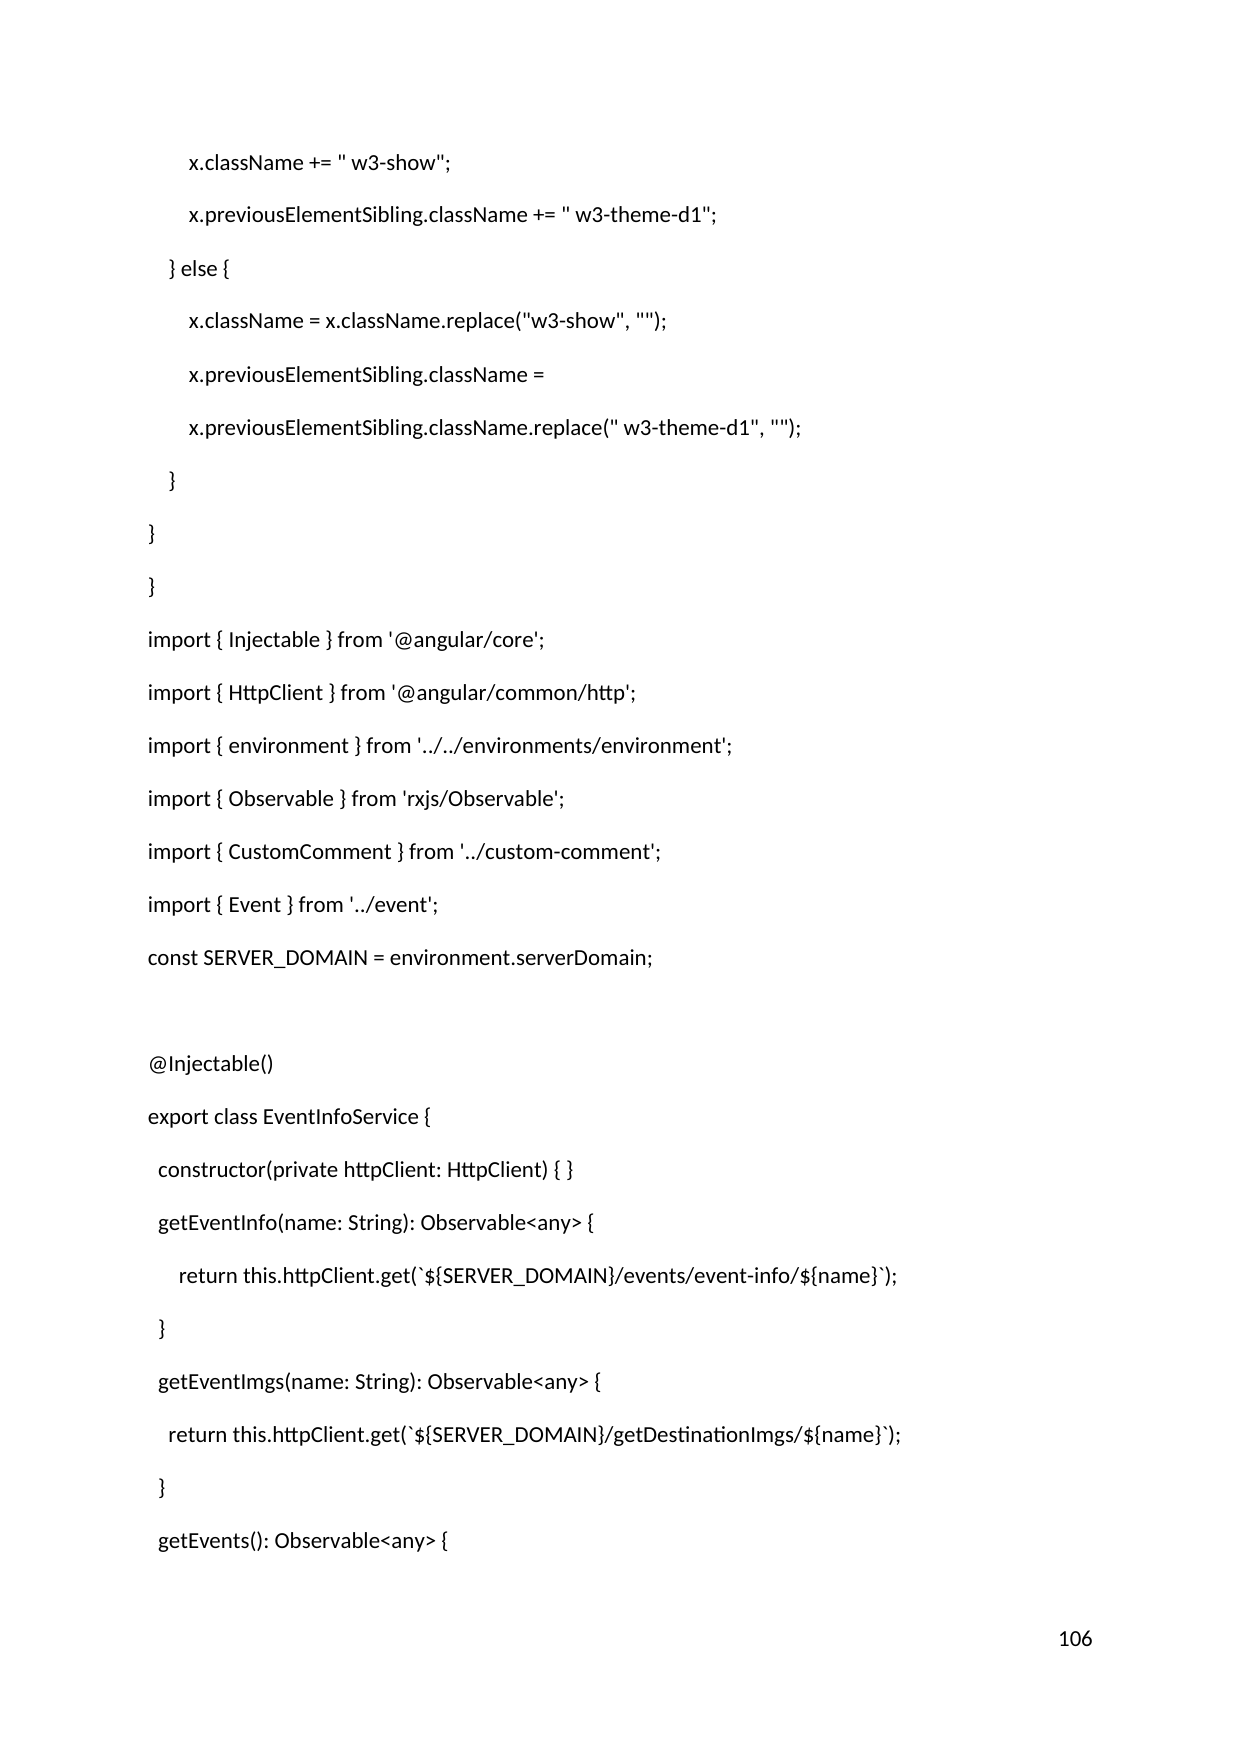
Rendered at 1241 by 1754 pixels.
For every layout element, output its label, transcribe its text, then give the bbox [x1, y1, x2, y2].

text const SERVER_DOMAIN = environment.serverDomain; [148, 943, 1093, 971]
text import { HttpClient } from '@angular/common/http'; [148, 678, 1093, 706]
text @Injectable() [148, 1049, 1093, 1077]
text x.previousElementSibling.className += " w3-theme-d1"; [148, 201, 1093, 229]
text } else { [148, 254, 1093, 282]
text return this.httpClient.get(`${SERVER_DOMAIN}/events/event-info/${name}`); [148, 1261, 1093, 1289]
text getEvents(): Observable<any> { [148, 1526, 1093, 1554]
text } [148, 519, 1093, 547]
text constructor(private httpClient: HttpClient) { } [148, 1155, 1093, 1183]
text getEventInfo(name: String): Observable<any> { [148, 1208, 1093, 1236]
text import { CustomComment } from '../custom-comment'; [148, 837, 1093, 865]
text } [148, 1314, 1093, 1342]
text export class EventInfoService { [148, 1102, 1093, 1130]
text x.previousElementSibling.className.replace(" w3-theme-d1", ""); [148, 413, 1093, 441]
text getEventImgs(name: String): Observable<any> { [148, 1367, 1093, 1395]
text import { environment } from '../../environments/environment'; [148, 731, 1093, 759]
text return this.httpClient.get(`${SERVER_DOMAIN}/getDestinationImgs/${name}`); [148, 1420, 1093, 1448]
text } [148, 466, 1093, 494]
text import { Event } from '../event'; [148, 890, 1093, 918]
text x.className += " w3-show"; [148, 148, 1093, 176]
text import { Injectable } from '@angular/core'; [148, 625, 1093, 653]
text } [148, 1473, 1093, 1501]
text } [148, 572, 1093, 600]
text import { Observable } from 'rxjs/Observable'; [148, 784, 1093, 812]
text x.previousElementSibling.className = [148, 360, 1093, 388]
text x.className = x.className.replace("w3-show", ""); [148, 307, 1093, 335]
